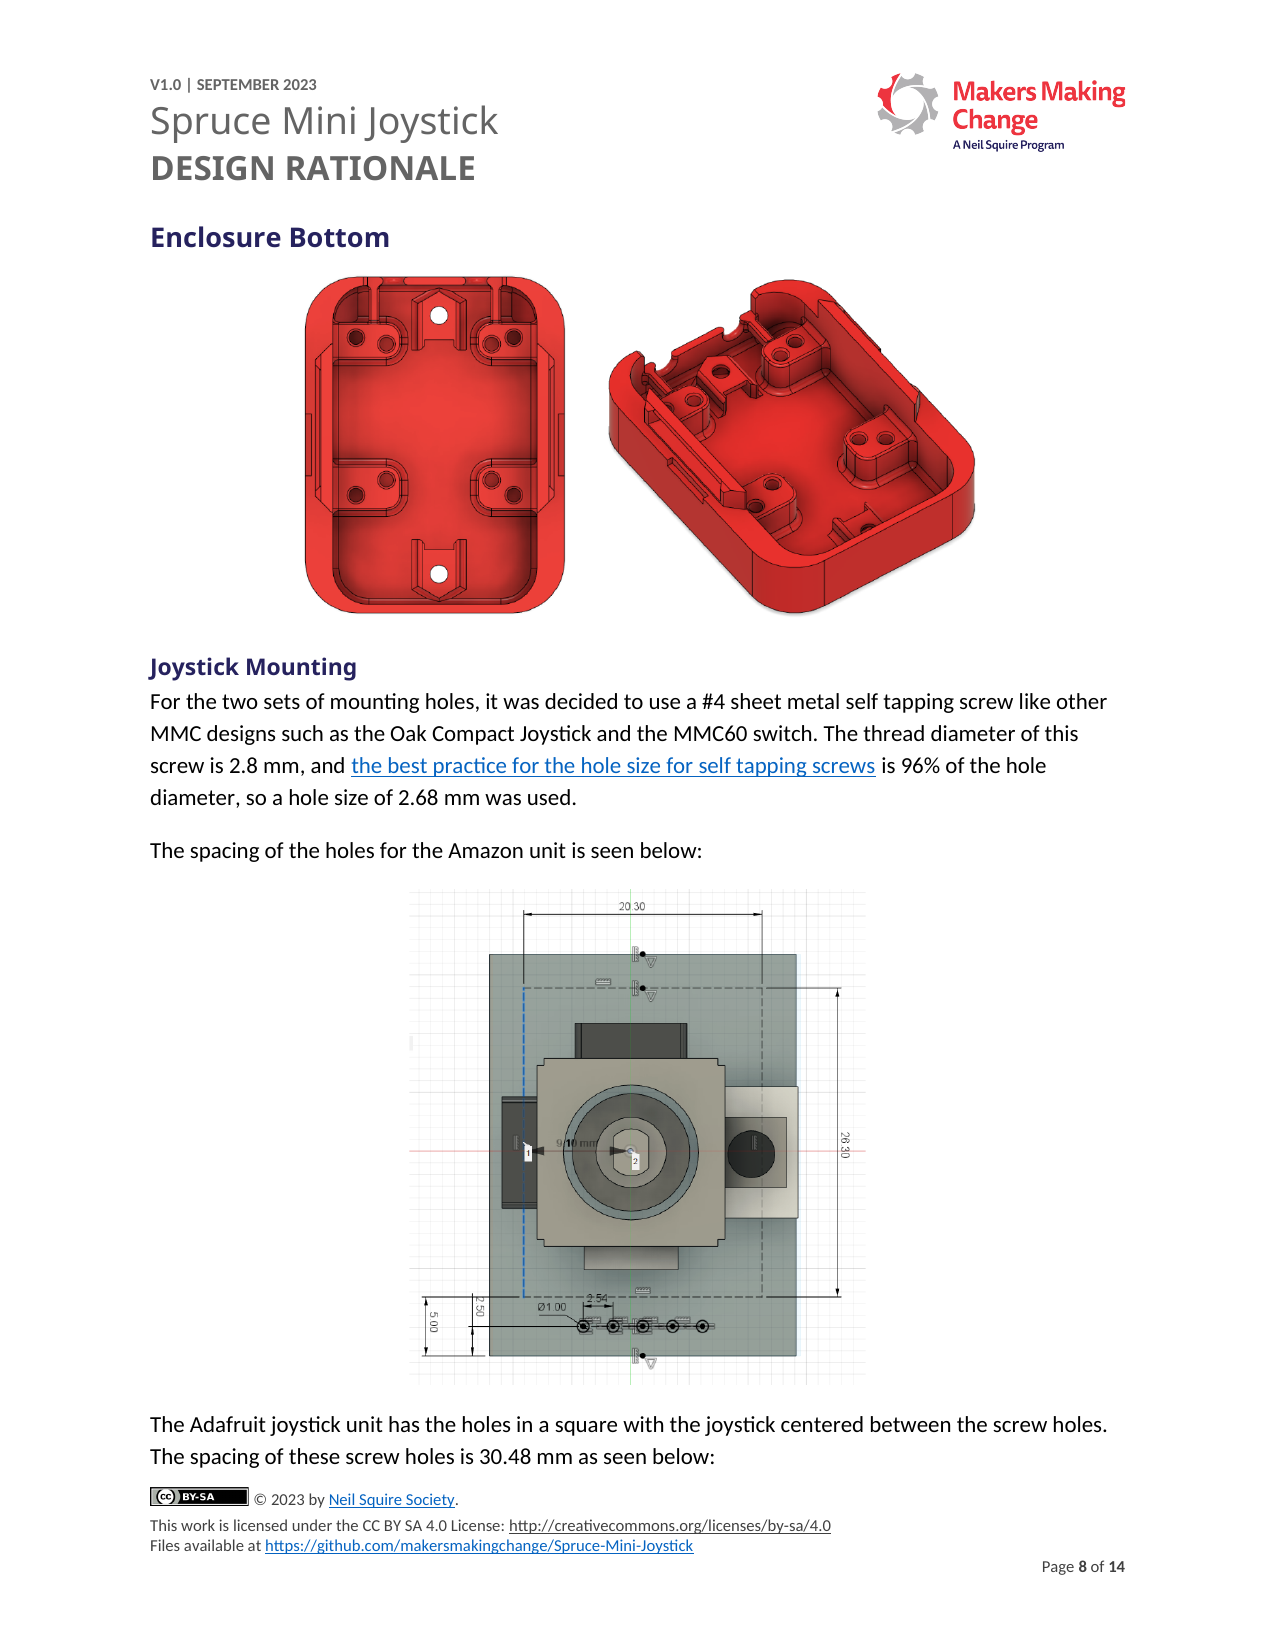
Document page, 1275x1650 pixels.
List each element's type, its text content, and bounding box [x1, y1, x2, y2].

picture [150, 1487, 249, 1506]
text The Adafruit joystick unit has the holes in a square with the joystick centered between the screw holes. The spacing of these screw holes is 30.48 mm as seen below: [150, 1410, 1125, 1470]
text The spacing of the holes for the Amazon unit is seen below: [150, 837, 1125, 864]
subtitle Enclosure Bottom [150, 218, 1125, 255]
picture [877, 73, 1125, 152]
text For the two sets of mounting holes, it was decided to use a #4 sheet metal self tapping screw like other MMC designs such as the Oak Compact Joystick and the MMC60 switch. The thread diameter of this screw is 2.8 mm, and the best practice for the hole size for self tapping screws is 96% of the hole diameter, so a hole size of 2.68 mm was used. [150, 687, 1125, 812]
picture [285, 261, 990, 626]
picture [409, 889, 866, 1385]
subtitle Joystick Mounting [150, 651, 1125, 682]
